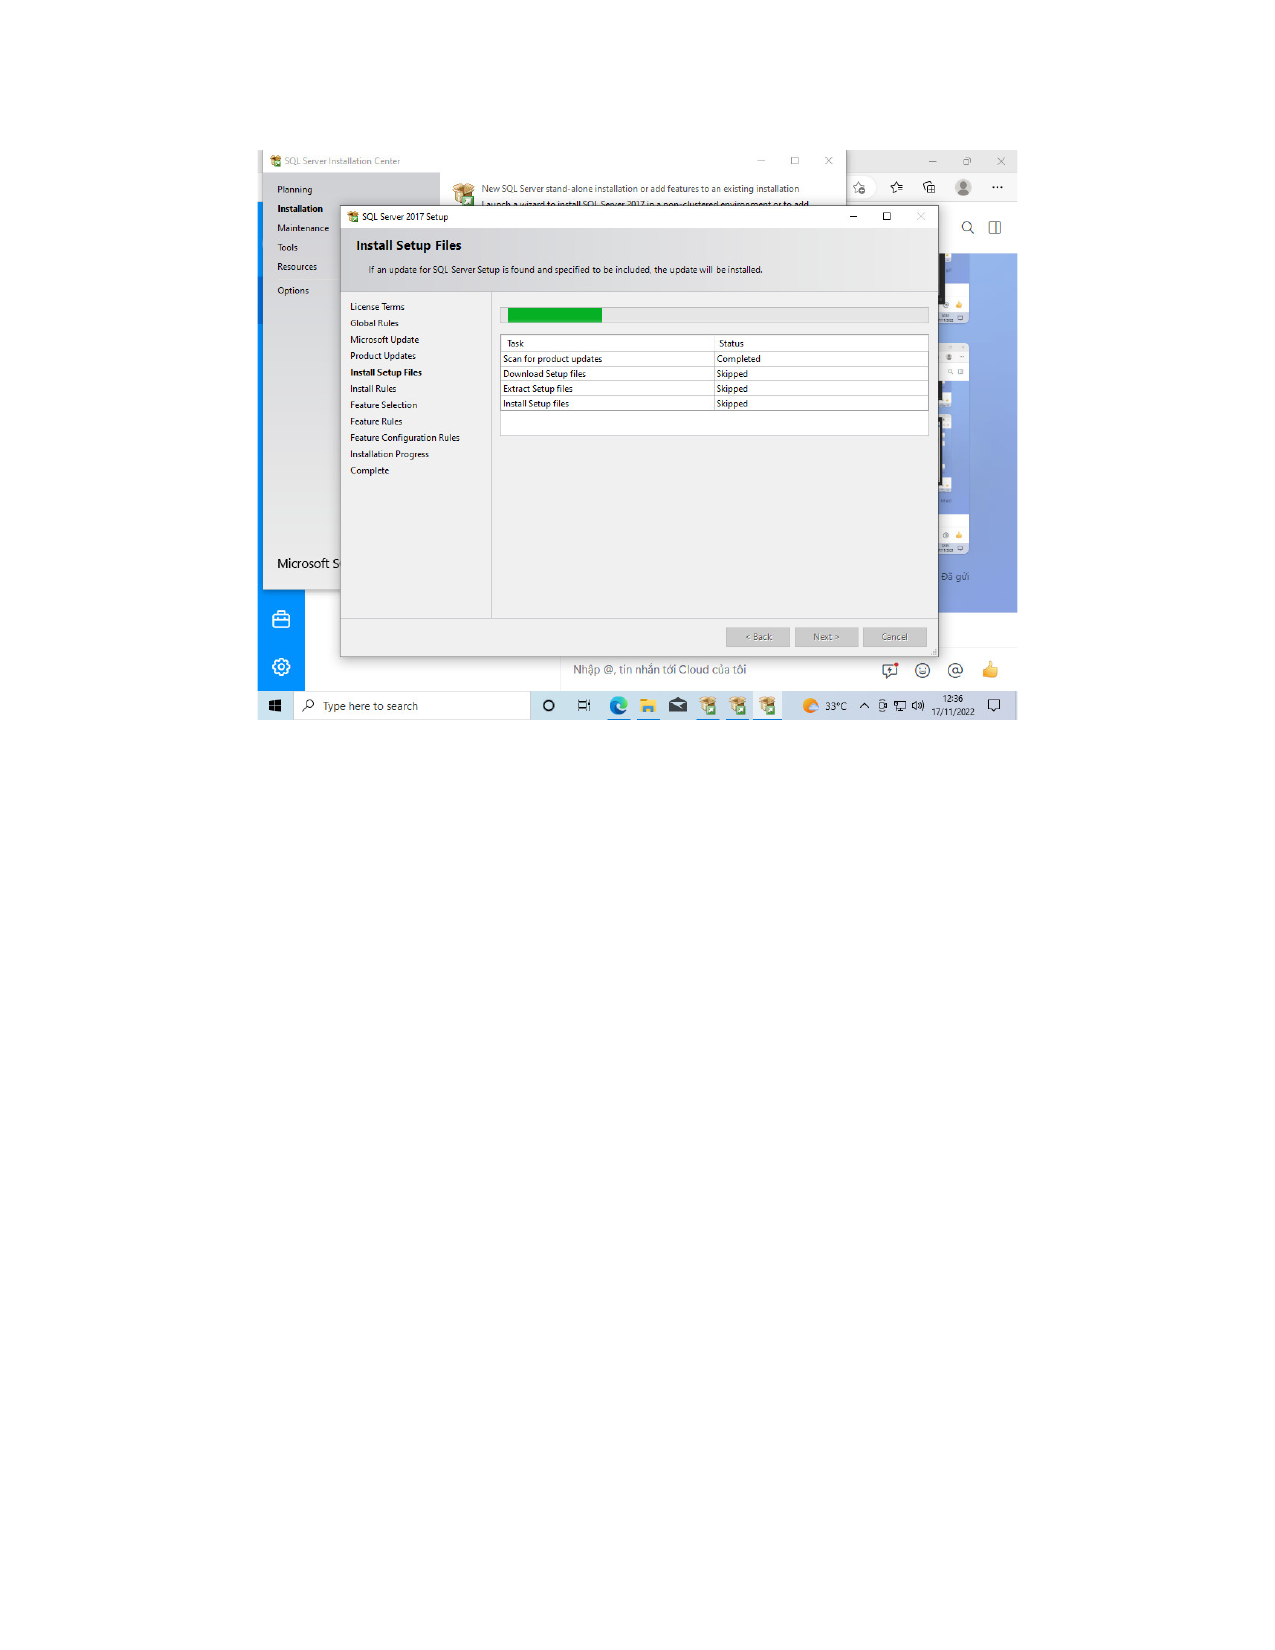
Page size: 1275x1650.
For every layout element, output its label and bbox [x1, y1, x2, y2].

picture [257, 150, 1018, 720]
